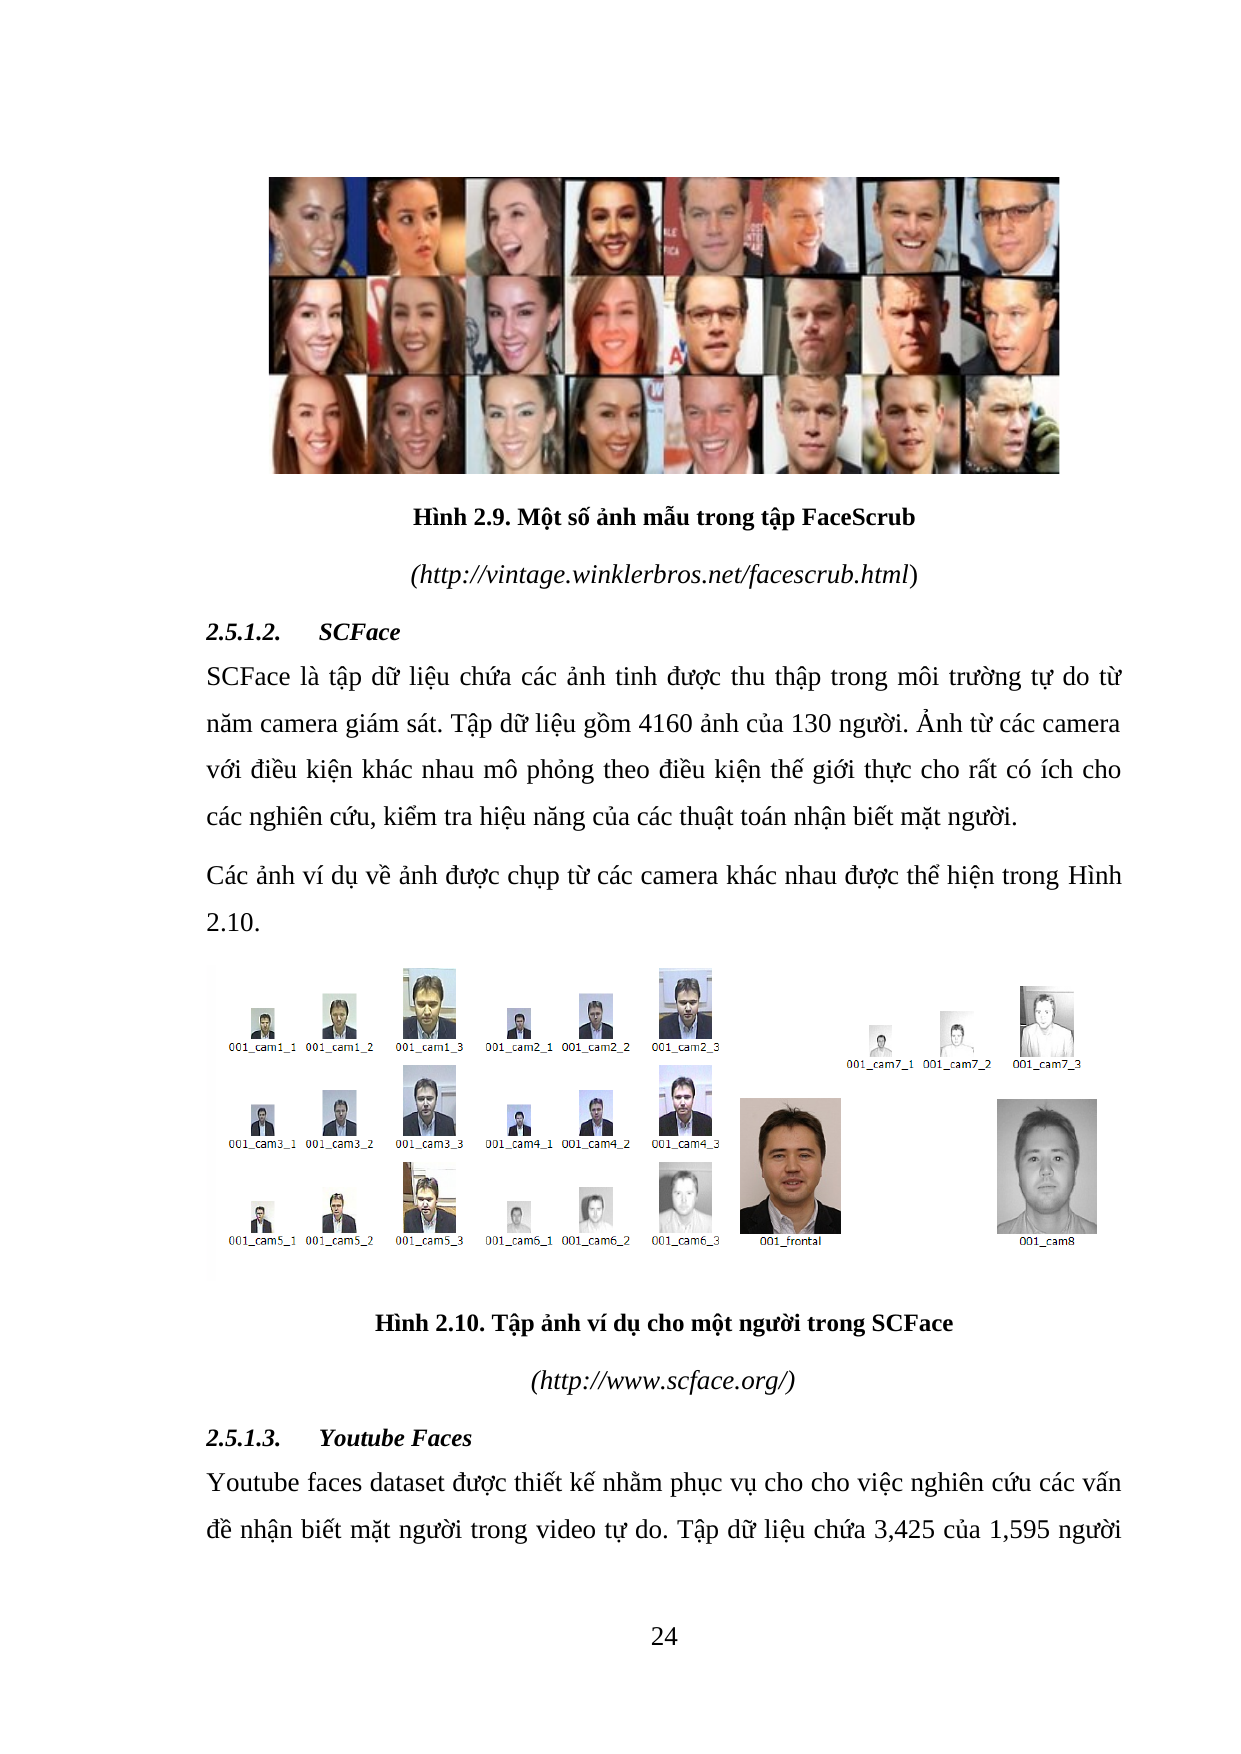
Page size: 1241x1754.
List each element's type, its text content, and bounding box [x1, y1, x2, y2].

text SCFace là tập dữ liệu chứa các ảnh tinh được thu thập trong môi trường tự do từ năm camera giám sát. Tập dữ liệu gồm 4160 ảnh của 130 người. Ảnh từ các camera với điều kiện khác nhau mô phỏng theo điều kiện thế giới thực cho rất có ích cho các nghiên cứu, kiểm tra hiệu năng của các thuật toán nhận biết mặt người. [206, 660, 1122, 831]
subtitle Youtube Faces [206, 1423, 1122, 1452]
text (http://www.scface.org/) [206, 1364, 1122, 1395]
picture [268, 177, 1060, 474]
picture [206, 965, 1122, 1281]
subtitle SCFace [206, 617, 1122, 646]
text (http://vintage.winklerbros.net/facescrub.html) [206, 558, 1122, 589]
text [206, 1466, 1122, 1544]
